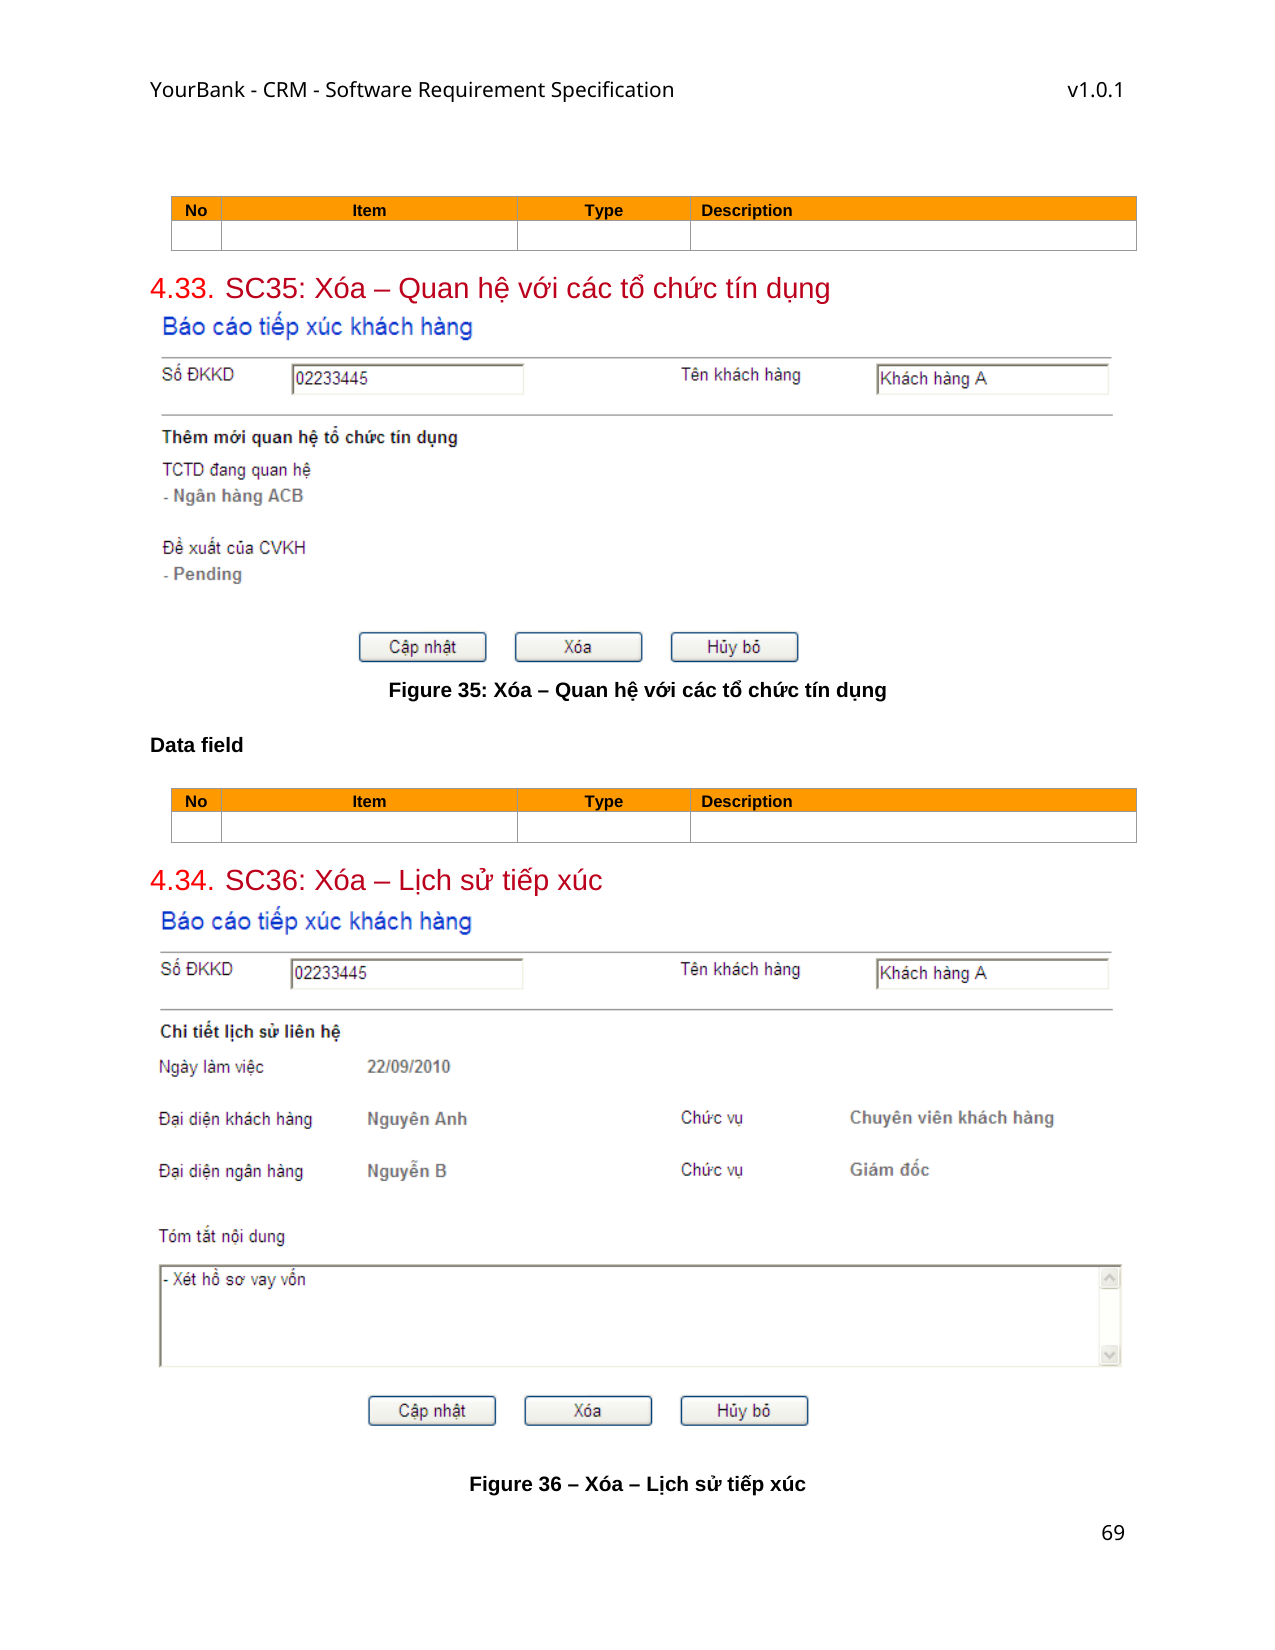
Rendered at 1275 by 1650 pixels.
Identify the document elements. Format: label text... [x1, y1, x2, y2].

table_header Item [222, 197, 517, 220]
table_cell [691, 221, 1136, 250]
table_cell [691, 812, 1136, 841]
subtitle SC35: Xóa – Quan hệ với các tổ chức tín dụng [150, 271, 1125, 305]
table_header Item [222, 789, 517, 811]
text Figure 36 – Xóa – Lịch sử tiếp xúc [150, 1472, 1125, 1496]
subtitle SC36: Xóa – Lịch sử tiếp xúc [150, 863, 1125, 896]
table_header No [172, 197, 221, 220]
table_header No [172, 789, 221, 811]
picture [150, 901, 1125, 1469]
table_cell [518, 221, 690, 250]
table_cell [172, 221, 221, 250]
table_header Description [691, 197, 1136, 220]
table_cell [518, 812, 690, 841]
text Figure 35: Xóa – Quan hệ với các tổ chức tín dụng [150, 678, 1125, 702]
text Data field [150, 733, 1125, 757]
table_header Description [691, 789, 1136, 811]
table_header Type [518, 789, 690, 811]
table_cell [222, 221, 517, 250]
table_cell [172, 812, 221, 841]
table_header Type [518, 197, 690, 220]
table_cell [222, 812, 517, 841]
picture [150, 310, 1125, 674]
